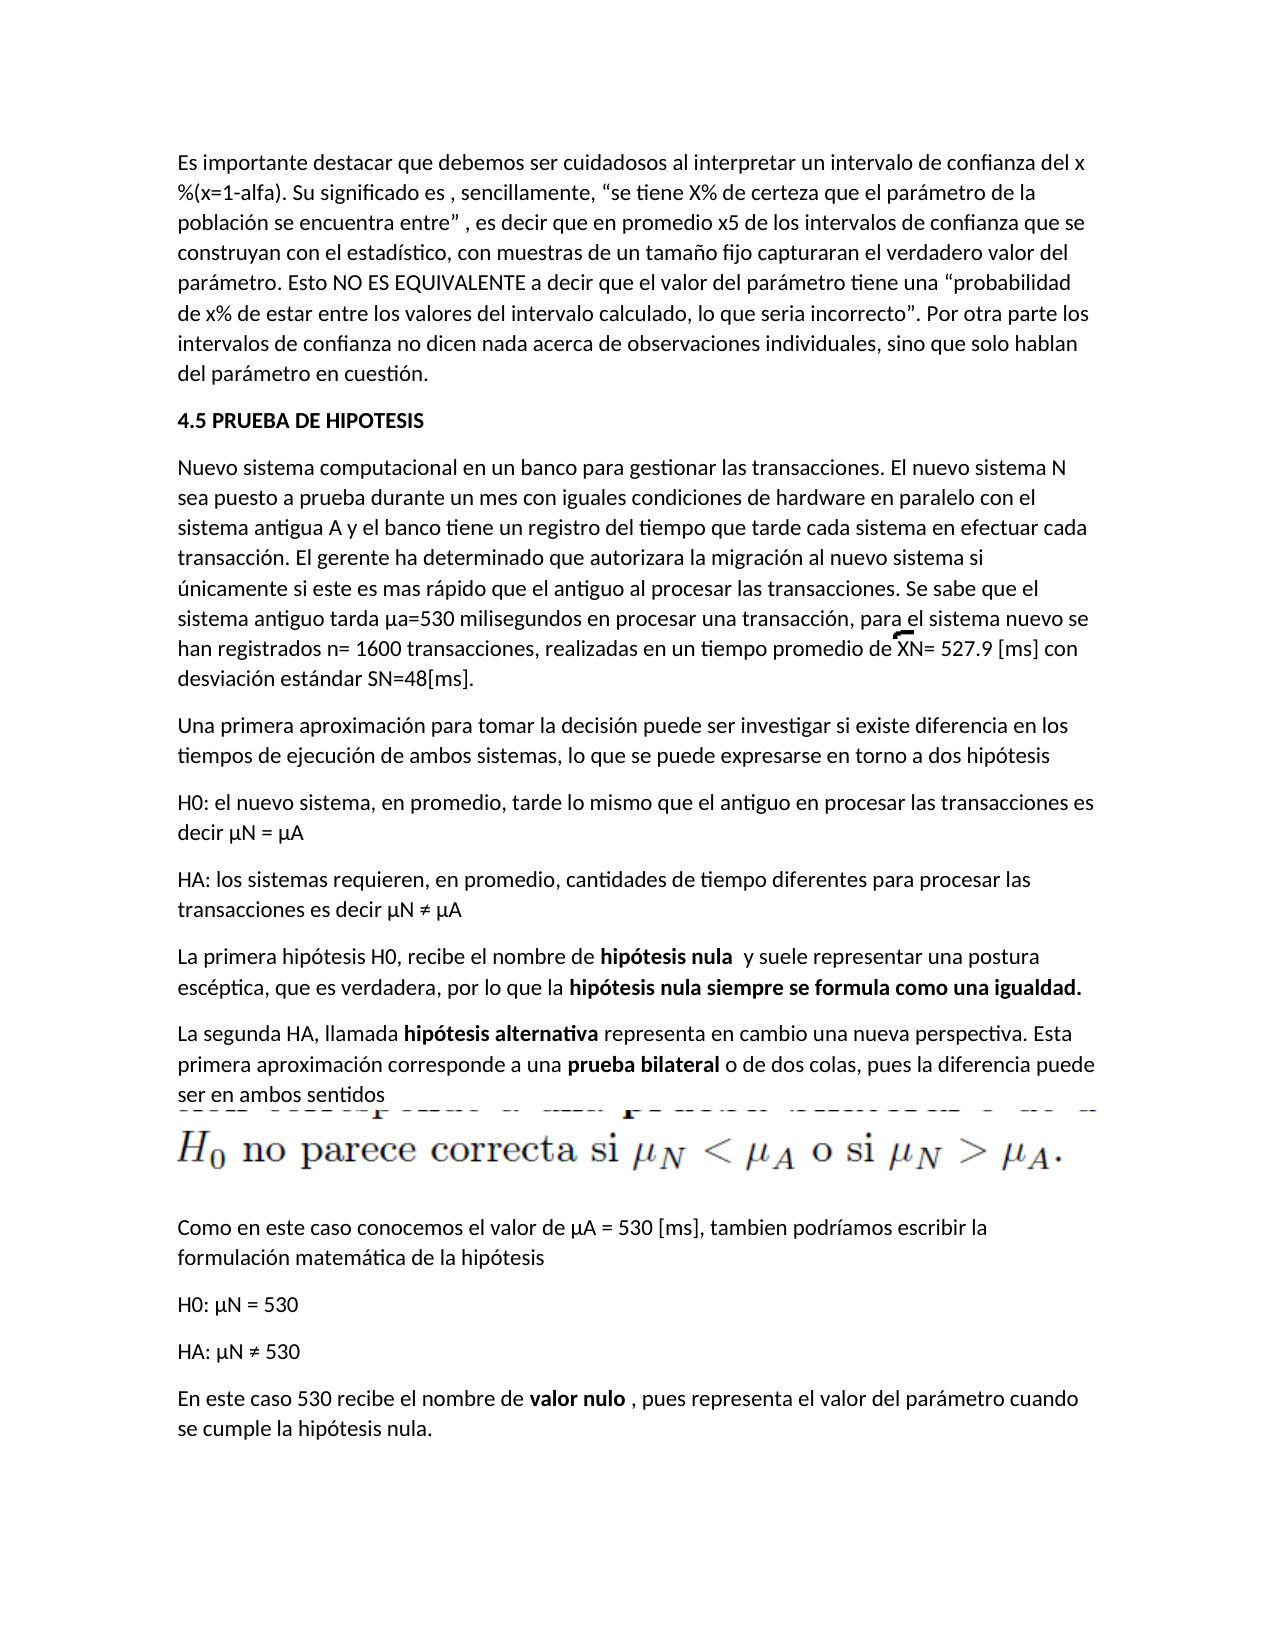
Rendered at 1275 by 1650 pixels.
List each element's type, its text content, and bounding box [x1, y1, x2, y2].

text H0: el nuevo sistema, en promedio, tarde lo mismo que el antiguo en procesar las transacciones es decir µN = µA [177, 788, 1098, 846]
picture [177, 1110, 1098, 1195]
text En este caso 530 recibe el nombre de valor nulo , pues representa el valor del parámetro cuando se cumple la hipótesis nula. [177, 1384, 1098, 1442]
text HA: µN ≠ 530 [177, 1337, 1098, 1365]
picture [893, 630, 914, 639]
text La primera hipótesis H0, recibe el nombre de hipótesis nula y suele representar una postura escéptica, que es verdadera, por lo que la hipótesis nula siempre se formula como una igualdad. [177, 942, 1098, 1001]
text H0: µN = 530 [177, 1290, 1098, 1318]
text Nuevo sistema computacional en un banco para gestionar las transacciones. El nuevo sistema N sea puesto a prueba durante un mes con iguales condiciones de hardware en paralelo con el sistema antigua A y el banco tiene un registro del tiempo que tarde cada sistema en efectuar cada transacción. El gerente ha determinado que autorizara la migración al nuevo sistema si únicamente si este es mas rápido que el antiguo al procesar las transacciones. Se sabe que el sistema antiguo tarda µa=530 milisegundos en procesar una transacción, para el sistema nuevo se han registrados n= 1600 transacciones, realizadas en un tiempo promedio de XN= 527.9 [ms] con desviación estándar SN=48[ms]. [177, 453, 1098, 692]
text 4.5 PRUEBA DE HIPOTESIS [177, 406, 1098, 434]
text Una primera aproximación para tomar la decisión puede ser investigar si existe diferencia en los tiempos de ejecución de ambos sistemas, lo que se puede expresarse en torno a dos hipótesis [177, 711, 1098, 769]
text Es importante destacar que debemos ser cuidadosos al interpretar un intervalo de confianza del x%(x=1-alfa). Su significado es , sencillamente, “se tiene X% de certeza que el parámetro de la población se encuentra entre” , es decir que en promedio x5 de los intervalos de confianza que se construyan con el estadístico, con muestras de un tamaño fijo capturaran el verdadero valor del parámetro. Esto NO ES EQUIVALENTE a decir que el valor del parámetro tiene una “probabilidad de x% de estar entre los valores del intervalo calculado, lo que seria incorrecto”. Por otra parte los intervalos de confianza no dicen nada acerca de observaciones individuales, sino que solo hablan del parámetro en cuestión. [177, 148, 1098, 387]
text Como en este caso conocemos el valor de µA = 530 [ms], tambien podríamos escribir la formulación matemática de la hipótesis [177, 1213, 1098, 1272]
text HA: los sistemas requieren, en promedio, cantidades de tiempo diferentes para procesar las transacciones es decir µN ≠ µA [177, 865, 1098, 923]
text La segunda HA, llamada hipótesis alternativa representa en cambio una nueva perspectiva. Esta primera aproximación corresponde a una prueba bilateral o de dos colas, pues la diferencia puede ser en ambos sentidos [177, 1019, 1098, 1110]
